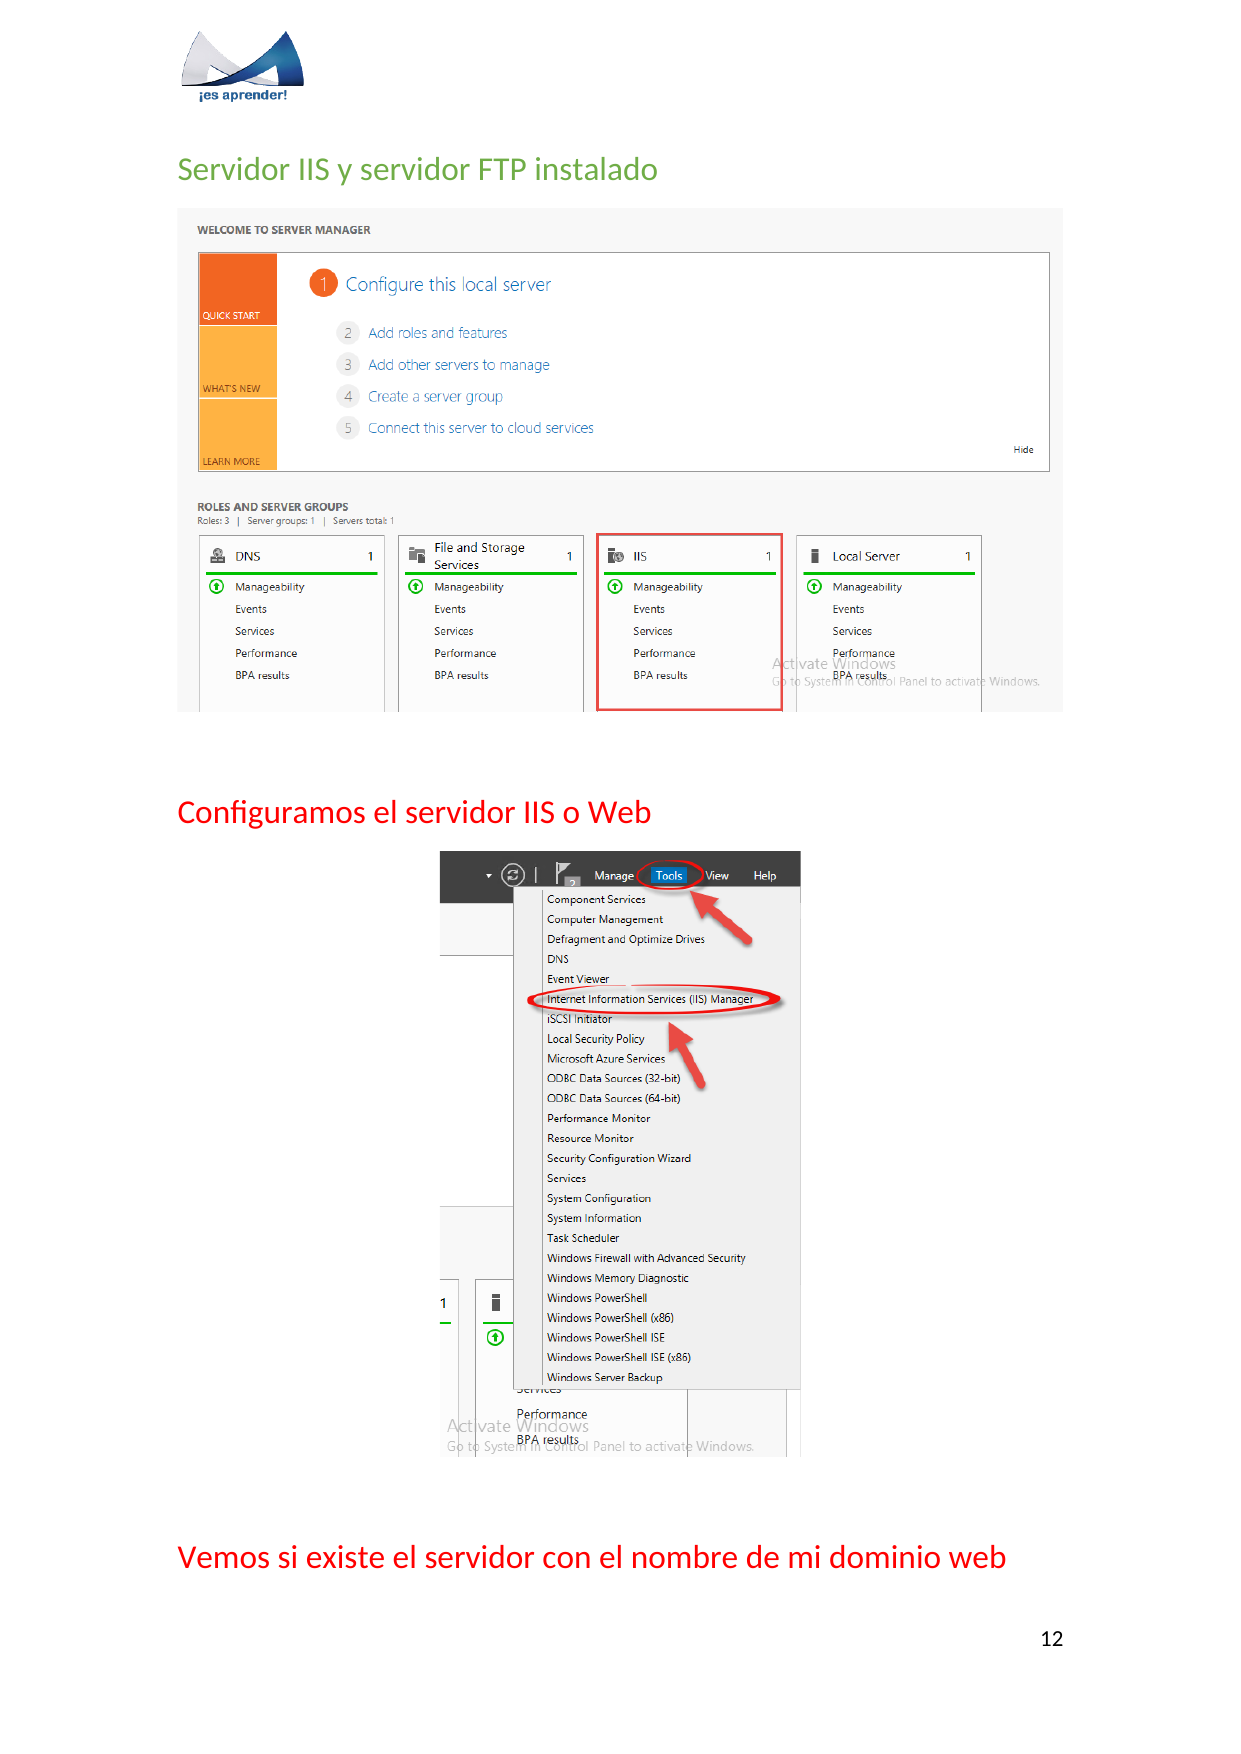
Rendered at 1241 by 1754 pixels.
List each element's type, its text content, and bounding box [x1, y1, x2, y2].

picture [439, 851, 801, 1457]
text Configuramos el servidor IIS o Web [177, 791, 1063, 831]
picture [176, 29, 308, 104]
text Vemos si existe el servidor con el nombre de mi dominio web [177, 1536, 1063, 1577]
picture [177, 208, 1063, 712]
text Servidor IIS y servidor FTP instalado [177, 148, 1063, 188]
